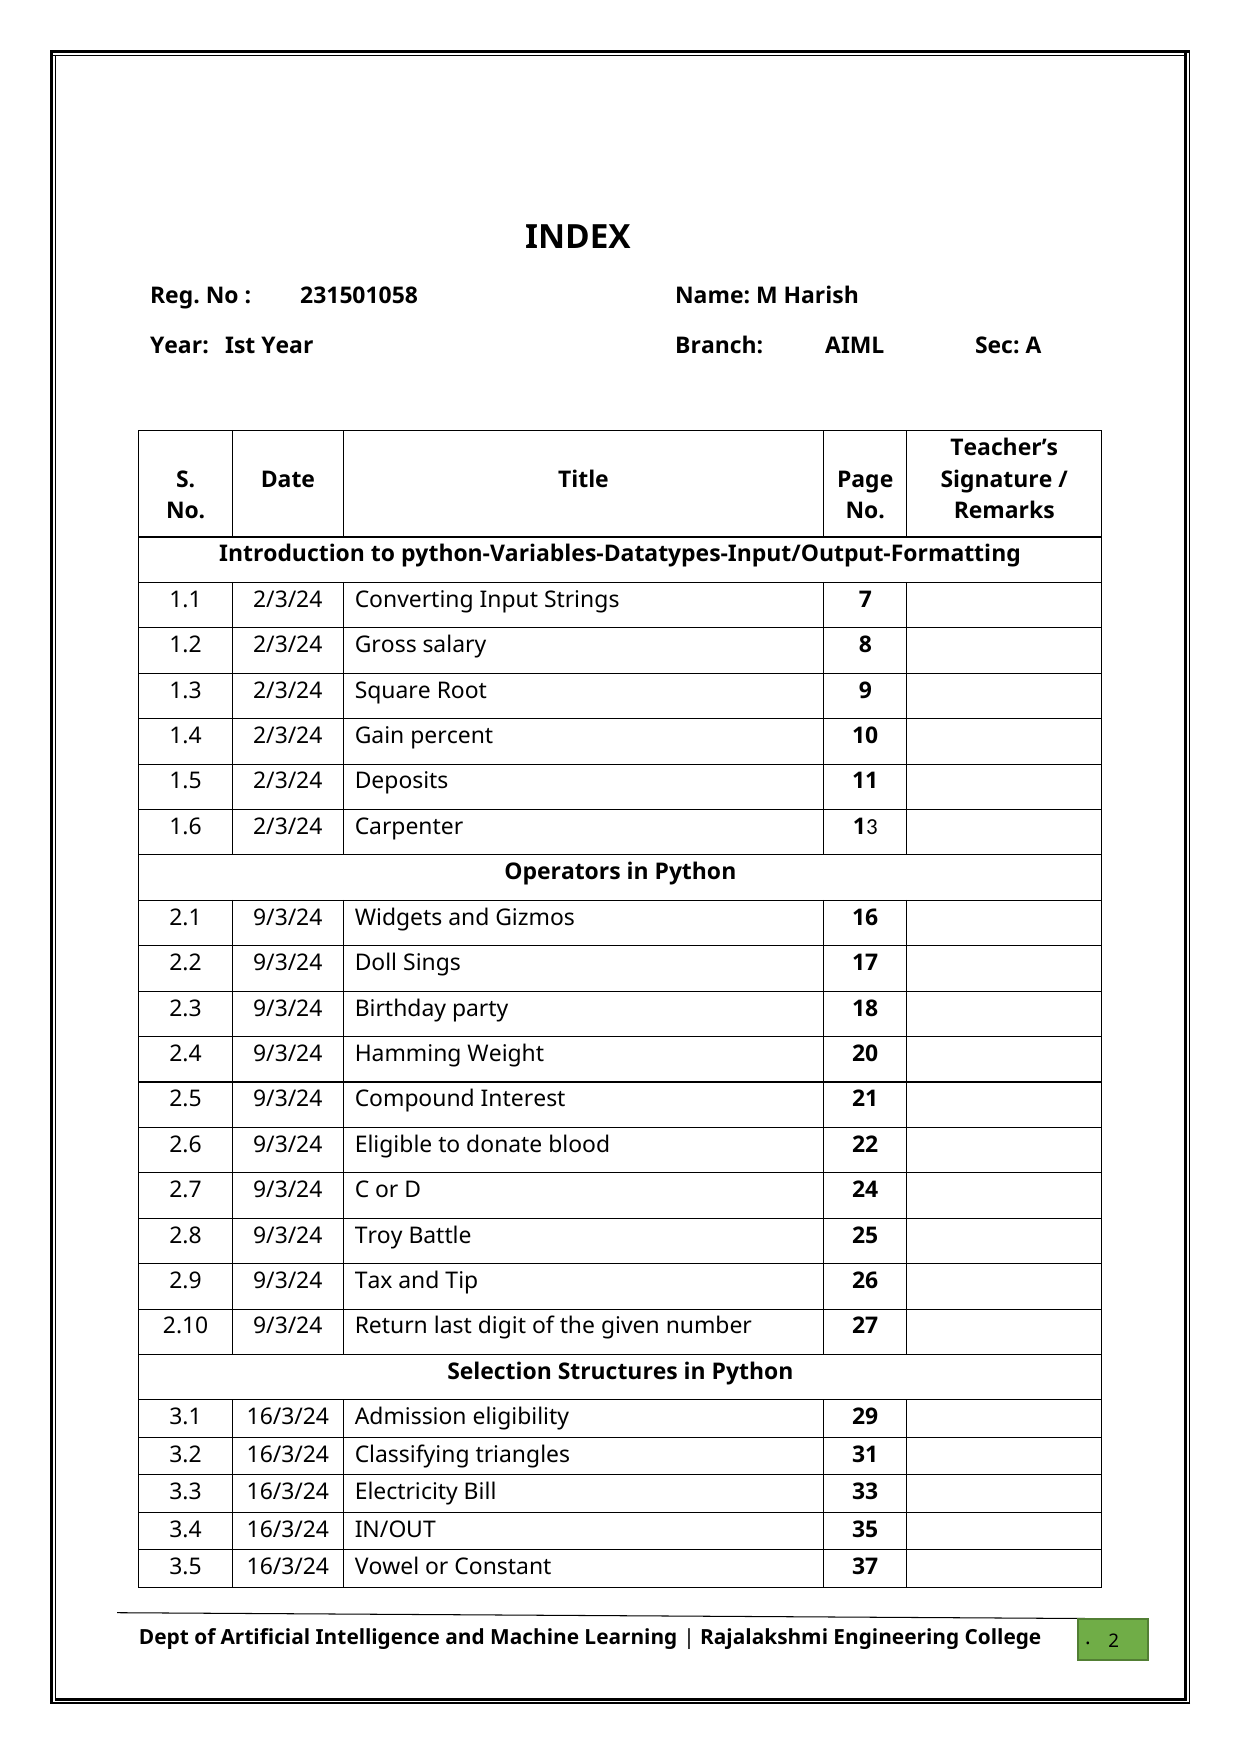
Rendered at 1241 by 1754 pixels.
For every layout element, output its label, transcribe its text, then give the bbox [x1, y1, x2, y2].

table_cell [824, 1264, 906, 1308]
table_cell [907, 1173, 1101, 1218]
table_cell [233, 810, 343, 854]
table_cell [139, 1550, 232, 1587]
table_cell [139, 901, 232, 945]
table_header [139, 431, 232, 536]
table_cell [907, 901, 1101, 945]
text Year: Ist Year Branch: AIML Sec: A [150, 329, 1090, 361]
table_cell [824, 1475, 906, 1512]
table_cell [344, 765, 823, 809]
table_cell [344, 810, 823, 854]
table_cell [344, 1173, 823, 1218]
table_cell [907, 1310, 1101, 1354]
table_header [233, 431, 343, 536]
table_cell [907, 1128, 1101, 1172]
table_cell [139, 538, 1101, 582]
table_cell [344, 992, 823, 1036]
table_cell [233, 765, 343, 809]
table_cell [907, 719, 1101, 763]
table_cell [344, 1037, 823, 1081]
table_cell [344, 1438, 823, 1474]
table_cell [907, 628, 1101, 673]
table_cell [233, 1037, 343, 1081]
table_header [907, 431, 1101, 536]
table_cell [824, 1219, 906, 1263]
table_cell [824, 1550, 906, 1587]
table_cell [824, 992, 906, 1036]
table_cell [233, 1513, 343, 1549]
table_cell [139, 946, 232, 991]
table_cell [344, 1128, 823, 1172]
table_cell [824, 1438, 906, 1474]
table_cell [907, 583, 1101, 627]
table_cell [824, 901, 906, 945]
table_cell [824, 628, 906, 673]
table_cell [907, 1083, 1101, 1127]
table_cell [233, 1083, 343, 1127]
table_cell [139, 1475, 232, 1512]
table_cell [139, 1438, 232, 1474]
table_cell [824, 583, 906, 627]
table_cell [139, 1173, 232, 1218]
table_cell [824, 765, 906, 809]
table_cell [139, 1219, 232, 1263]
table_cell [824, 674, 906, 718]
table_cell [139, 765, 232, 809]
text INDEX [450, 213, 1090, 259]
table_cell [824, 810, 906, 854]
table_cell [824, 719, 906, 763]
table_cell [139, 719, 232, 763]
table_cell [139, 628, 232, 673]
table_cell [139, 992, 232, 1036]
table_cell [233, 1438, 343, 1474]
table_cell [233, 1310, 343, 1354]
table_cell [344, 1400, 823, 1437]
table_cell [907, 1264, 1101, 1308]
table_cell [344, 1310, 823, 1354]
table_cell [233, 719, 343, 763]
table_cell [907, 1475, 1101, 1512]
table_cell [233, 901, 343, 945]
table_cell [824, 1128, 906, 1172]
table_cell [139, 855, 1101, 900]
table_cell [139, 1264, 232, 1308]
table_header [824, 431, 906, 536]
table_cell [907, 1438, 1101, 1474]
text Reg. No : 231501058 Name: M Harish [150, 279, 1090, 310]
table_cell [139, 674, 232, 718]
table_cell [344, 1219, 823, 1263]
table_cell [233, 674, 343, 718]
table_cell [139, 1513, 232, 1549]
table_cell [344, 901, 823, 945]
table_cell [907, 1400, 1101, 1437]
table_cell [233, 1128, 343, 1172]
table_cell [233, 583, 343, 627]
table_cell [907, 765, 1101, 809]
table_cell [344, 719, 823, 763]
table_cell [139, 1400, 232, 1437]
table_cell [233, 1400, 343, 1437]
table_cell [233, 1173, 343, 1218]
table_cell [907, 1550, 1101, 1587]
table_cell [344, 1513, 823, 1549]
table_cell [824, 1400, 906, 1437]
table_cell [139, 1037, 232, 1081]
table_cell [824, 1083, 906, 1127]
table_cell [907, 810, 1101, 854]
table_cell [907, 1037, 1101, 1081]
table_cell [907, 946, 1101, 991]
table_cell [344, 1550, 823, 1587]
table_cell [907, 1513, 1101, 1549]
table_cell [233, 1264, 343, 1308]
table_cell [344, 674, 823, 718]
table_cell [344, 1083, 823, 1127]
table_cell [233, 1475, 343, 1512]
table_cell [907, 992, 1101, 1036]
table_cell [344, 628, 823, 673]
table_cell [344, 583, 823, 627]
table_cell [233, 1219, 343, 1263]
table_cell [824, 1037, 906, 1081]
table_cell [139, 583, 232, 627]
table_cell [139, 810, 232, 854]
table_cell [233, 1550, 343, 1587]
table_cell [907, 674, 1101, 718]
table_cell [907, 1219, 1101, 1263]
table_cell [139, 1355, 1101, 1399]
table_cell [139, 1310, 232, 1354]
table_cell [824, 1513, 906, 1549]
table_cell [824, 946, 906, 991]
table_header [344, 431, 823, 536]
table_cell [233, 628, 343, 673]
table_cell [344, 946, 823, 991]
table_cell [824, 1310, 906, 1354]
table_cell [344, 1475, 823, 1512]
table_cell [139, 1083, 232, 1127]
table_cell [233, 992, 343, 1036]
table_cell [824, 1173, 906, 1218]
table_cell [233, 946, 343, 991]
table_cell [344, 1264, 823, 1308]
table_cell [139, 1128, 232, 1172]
